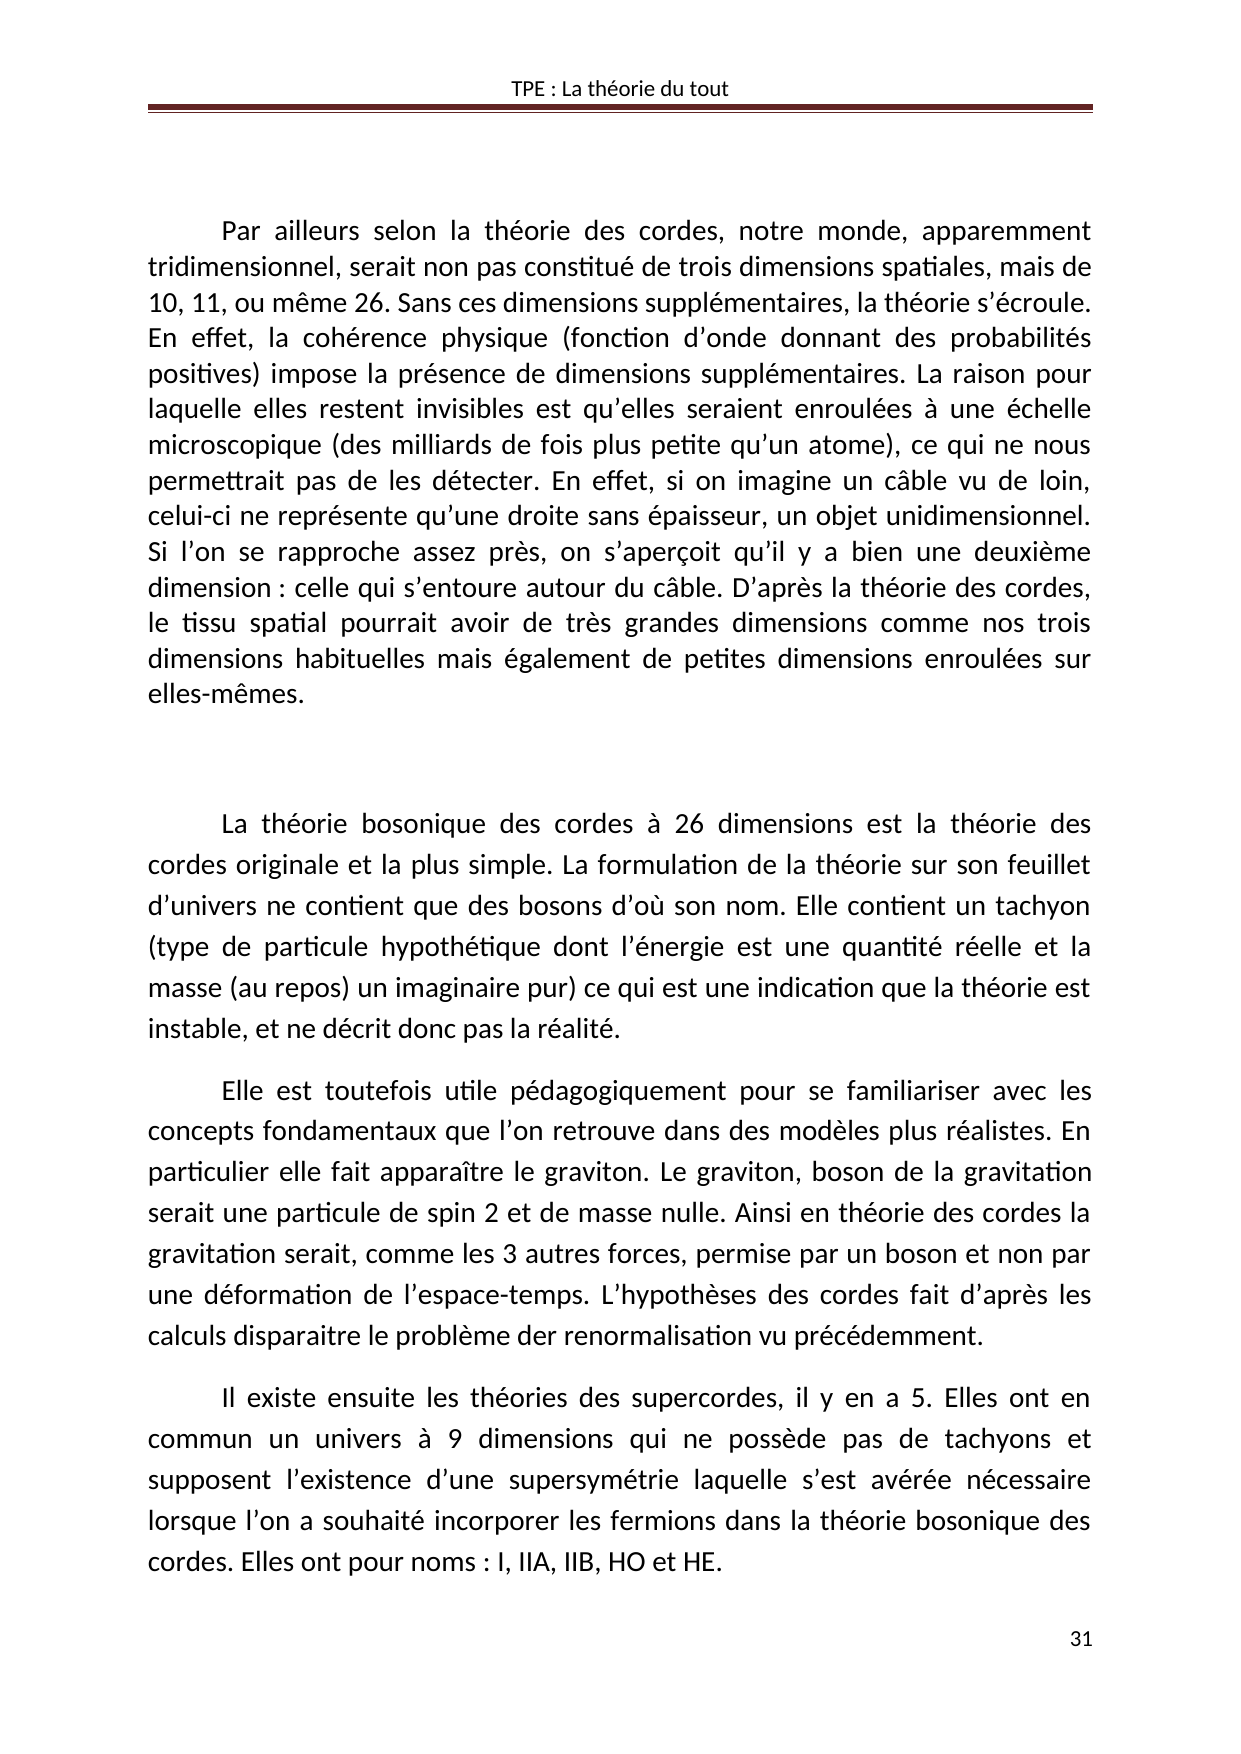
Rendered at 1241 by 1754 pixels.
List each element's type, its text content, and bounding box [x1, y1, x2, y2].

text Elle est toutefois utile pédagogiquement pour se familiariser avec les concepts fondamentaux que l’on retrouve dans des modèles plus réalistes. En particulier elle fait apparaître le graviton. Le graviton, boson de la gravitation serait une particule de spin 2 et de masse nulle. Ainsi en théorie des cordes la gravitation serait, comme les 3 autres forces, permise par un boson et non par une déformation de l’espace-temps. L’hypothèses des cordes fait d’après les calculs disparaitre le problème der renormalisation vu précédemment. [148, 1072, 1093, 1353]
text Il existe ensuite les théories des supercordes, il y en a 5. Elles ont en commun un univers à 9 dimensions qui ne possède pas de tachyons et supposent l’existence d’une supersymétrie laquelle s’est avérée nécessaire lorsque l’on a souhaité incorporer les fermions dans la théorie bosonique des cordes. Elles ont pour noms : I, IIA, IIB, HO et HE. [148, 1379, 1093, 1578]
text Par ailleurs selon la théorie des cordes, notre monde, apparemment tridimensionnel, serait non pas constitué de trois dimensions spatiales, mais de 10, 11, ou même 26. Sans ces dimensions supplémentaires, la théorie s’écroule. En effet, la cohérence physique (fonction d’onde donnant des probabilités positives) impose la présence de dimensions supplémentaires. La raison pour laquelle elles restent invisibles est qu’elles seraient enroulées à une échelle microscopique (des milliards de fois plus petite qu’un atome), ce qui ne nous permettrait pas de les détecter. En effet, si on imagine un câble vu de loin, celui-ci ne représente qu’une droite sans épaisseur, un objet unidimensionnel. Si l’on se rapproche assez près, on s’aperçoit qu’il y a bien une deuxième dimension : celle qui s’entoure autour du câble. D’après la théorie des cordes, le tissu spatial pourrait avoir de très grandes dimensions comme nos trois dimensions habituelles mais également de petites dimensions enroulées sur elles-mêmes. [148, 212, 1093, 711]
text La théorie bosonique des cordes à 26 dimensions est la théorie des cordes originale et la plus simple. La formulation de la théorie sur son feuillet d’univers ne contient que des bosons d’où son nom. Elle contient un tachyon (type de particule hypothétique dont l’énergie est une quantité réelle et la masse (au repos) un imaginaire pur) ce qui est une indication que la théorie est instable, et ne décrit donc pas la réalité. [148, 805, 1093, 1045]
